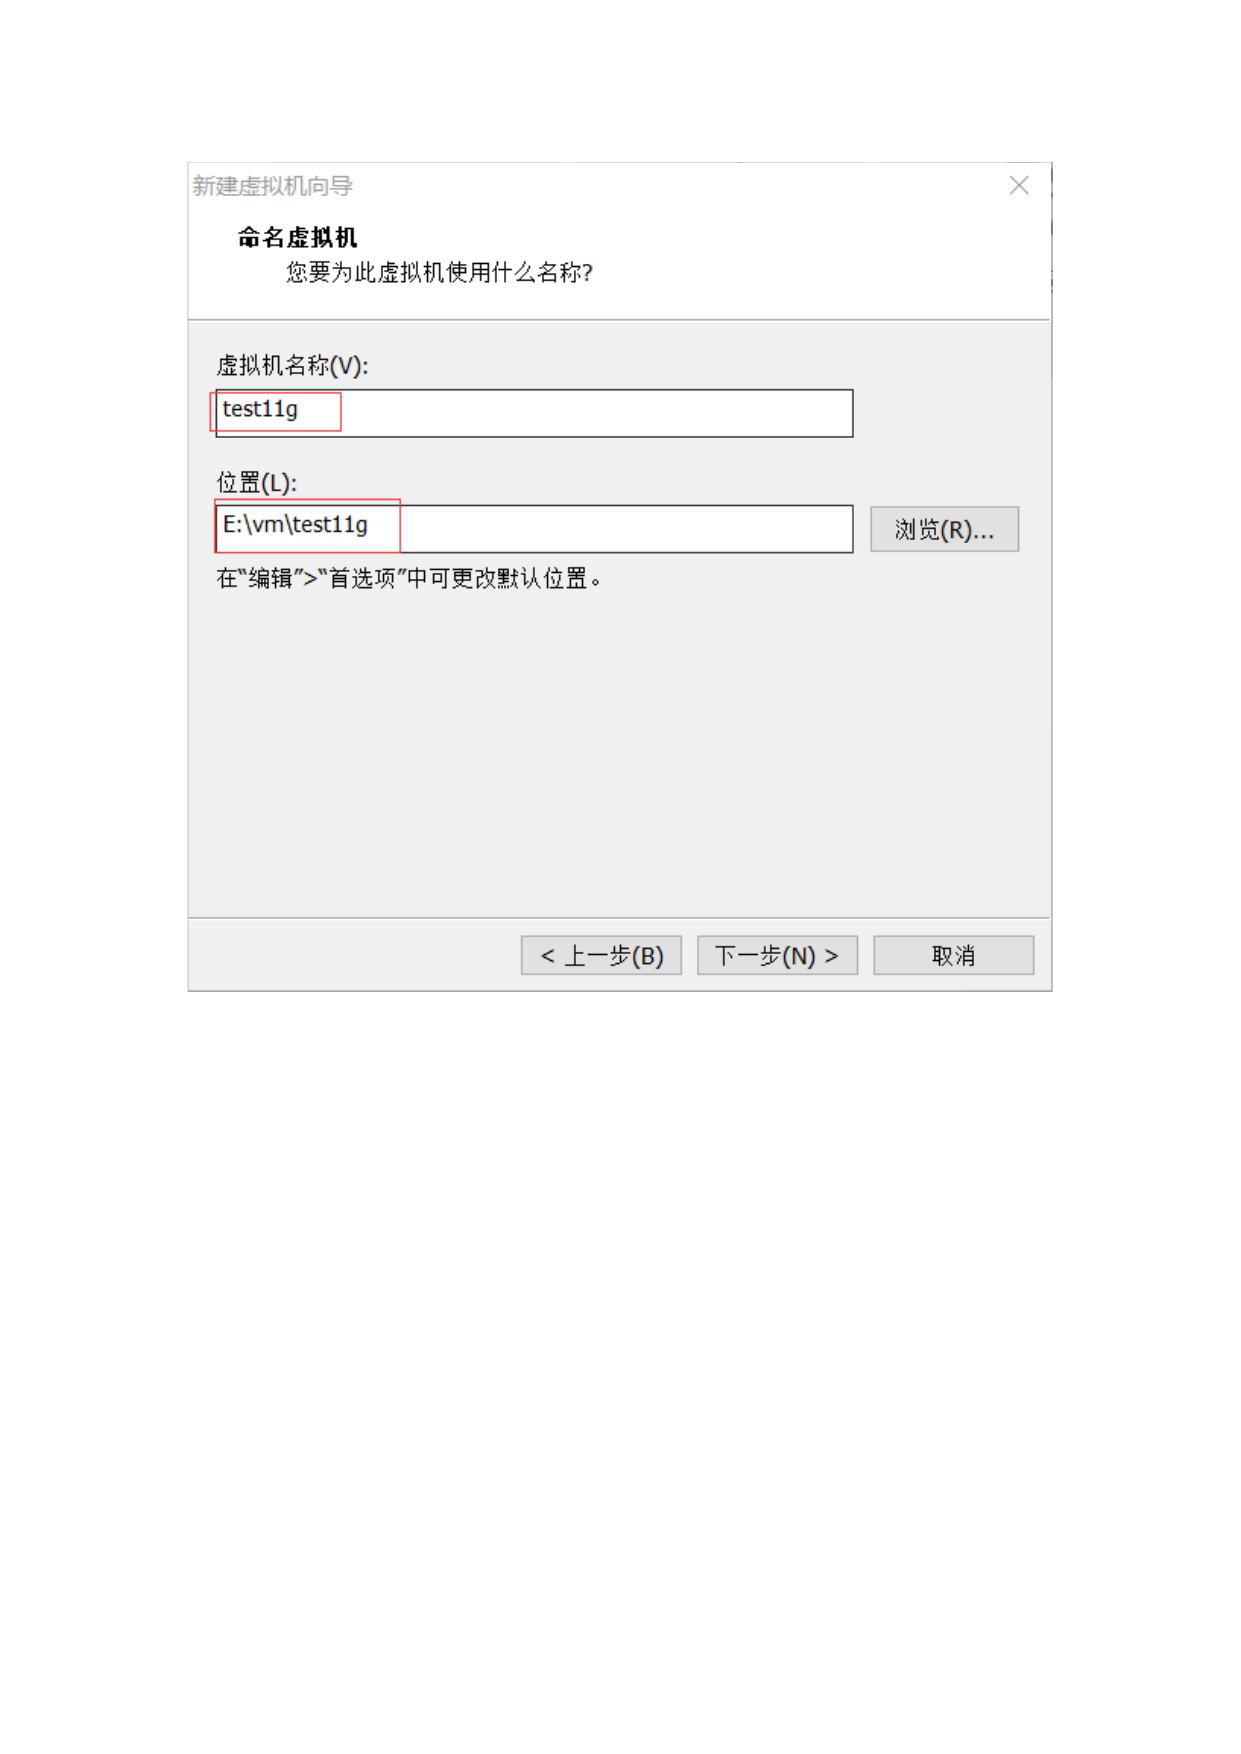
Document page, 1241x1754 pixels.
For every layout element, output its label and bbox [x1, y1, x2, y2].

picture [187, 162, 1053, 992]
